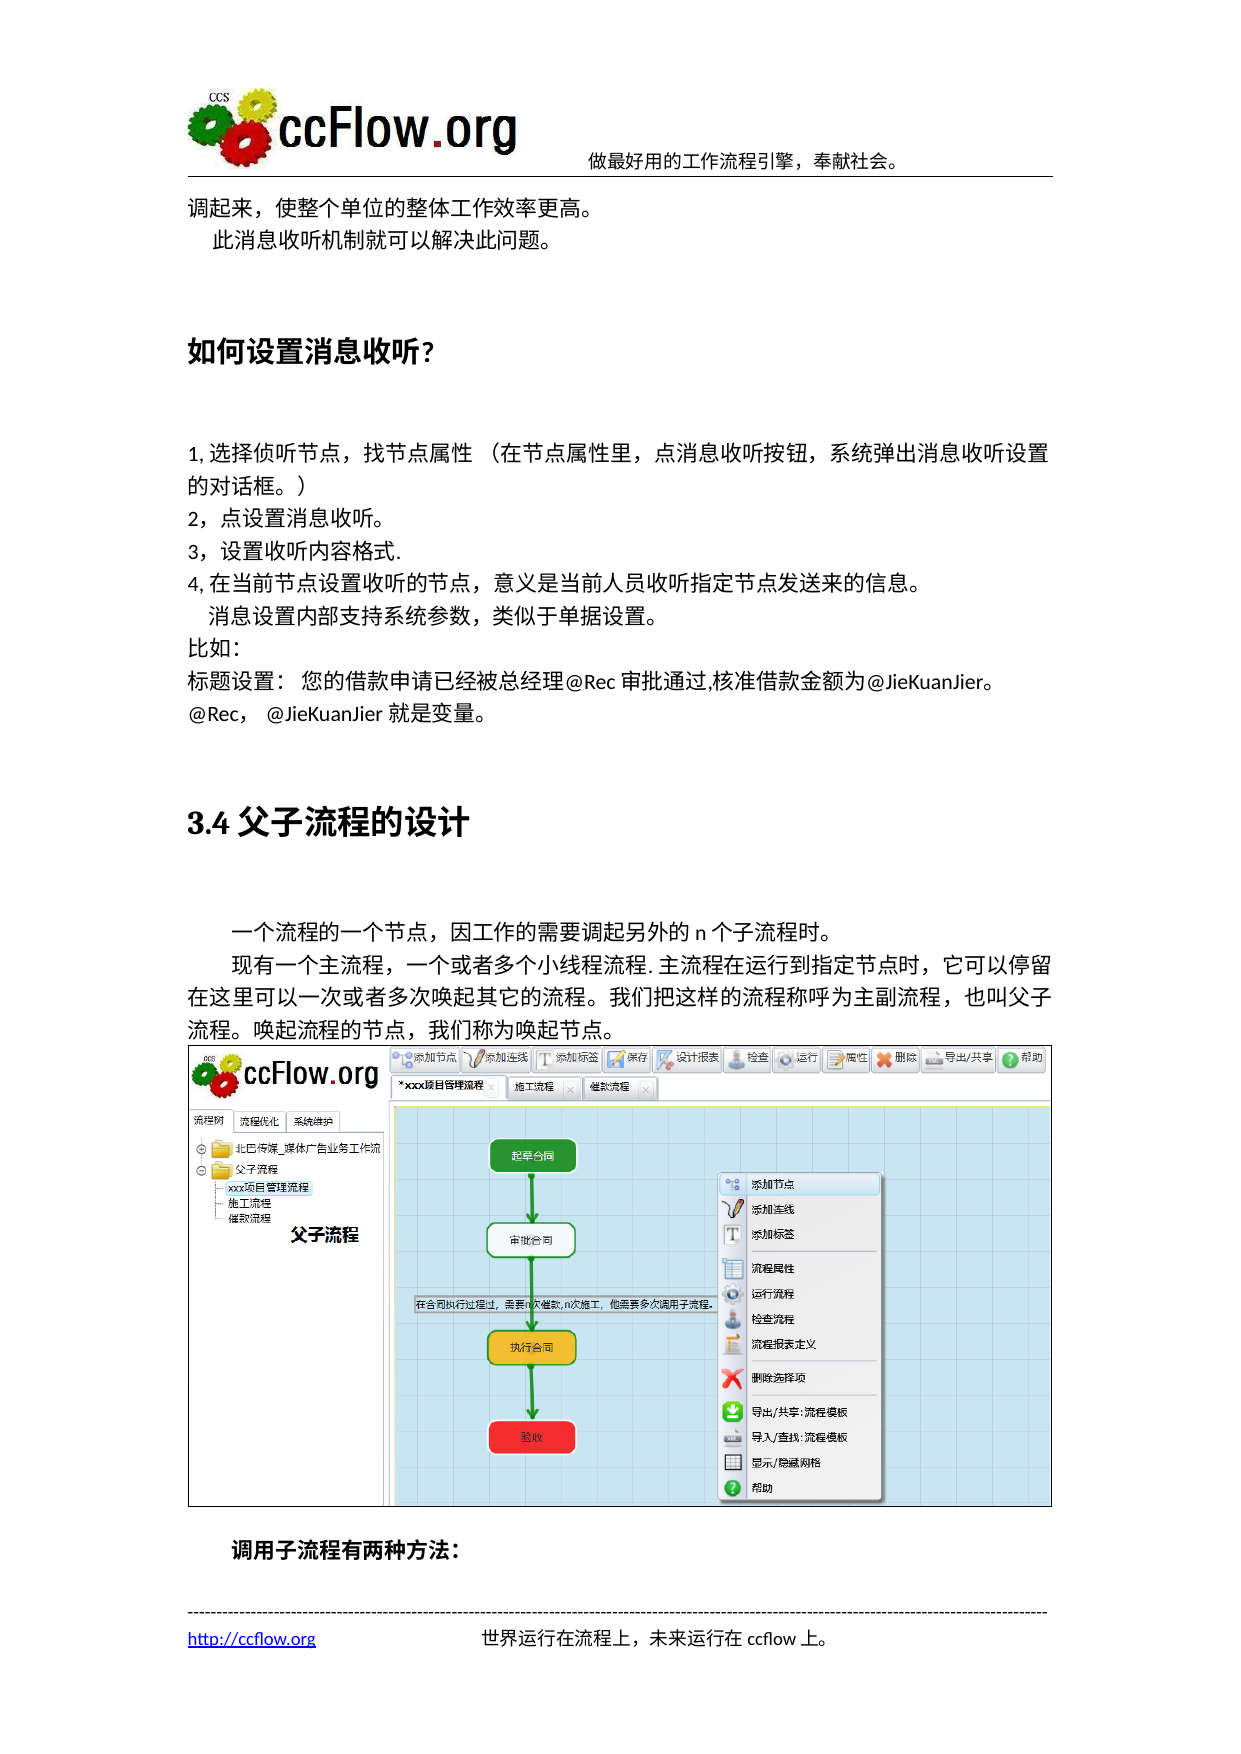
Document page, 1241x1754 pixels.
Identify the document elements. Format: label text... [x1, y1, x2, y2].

text 一个流程的一个节点，因工作的需要调起另外的n个子流程时。 [187, 915, 1053, 947]
text @Rec， @JieKuanJier 就是变量。 [187, 696, 1053, 728]
text 调用子流程有两种方法： [187, 1532, 1053, 1565]
text 消息设置内部支持系统参数，类似于单据设置。 [187, 598, 1053, 631]
text 此消息收听机制就可以解决此问题。 [187, 223, 1053, 255]
text 3，设置收听内容格式. [187, 533, 1053, 566]
text 流程引擎中贯穿了这样的消息机制，就可以把每个岗位上的人员有机的连通起来，协调起来，使整个单位的整体工作效率更高。 [187, 190, 1053, 223]
picture [189, 1046, 1051, 1506]
picture [187, 88, 521, 169]
text 1, 选择侦听节点，找节点属性 （在节点属性里，点消息收听按钮，系统弹出消息收听设置的对话框。） [187, 436, 1053, 501]
subtitle 如何设置消息收听? [187, 317, 1053, 382]
text 比如： [187, 631, 1053, 663]
subtitle 3.4父子流程的设计 [187, 788, 1053, 853]
text 标题设置： 您的借款申请已经被总经理@Rec审批通过,核准借款金额为@JieKuanJier。 [187, 663, 1053, 696]
text 2，点设置消息收听。 [187, 501, 1053, 533]
text 4, 在当前节点设置收听的节点，意义是当前人员收听指定节点发送来的信息。 [187, 566, 1053, 598]
text 现有一个主流程，一个或者多个小线程流程. 主流程在运行到指定节点时，它可以停留在这里可以一次或者多次唤起其它的流程。我们把这样的流程称呼为主副流程，也叫父子流程。唤起流程的节点，我们称为唤起节点。 [187, 947, 1053, 1045]
